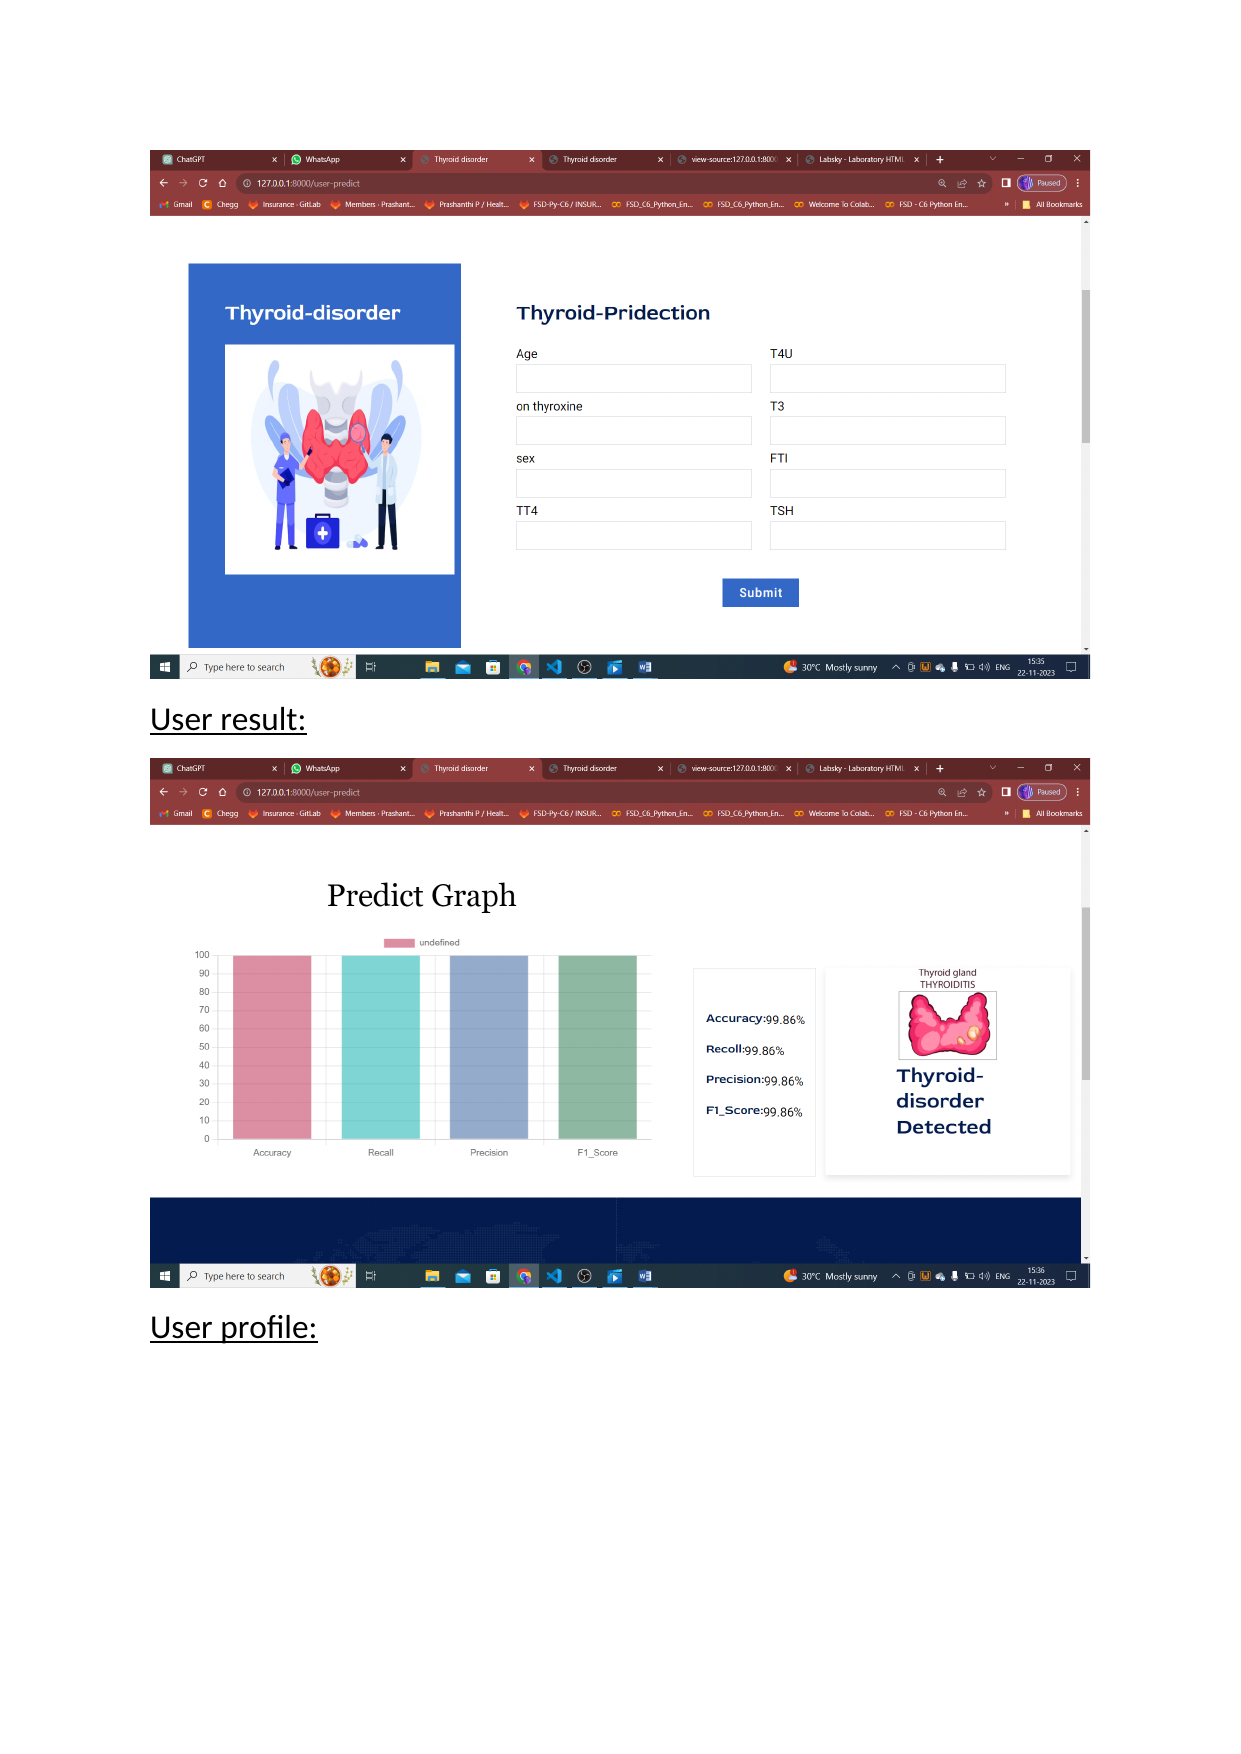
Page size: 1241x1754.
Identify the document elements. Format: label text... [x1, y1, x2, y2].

text User result: [150, 698, 1090, 738]
picture [150, 150, 1091, 679]
text User profile: [150, 1306, 1090, 1347]
picture [150, 758, 1091, 1288]
